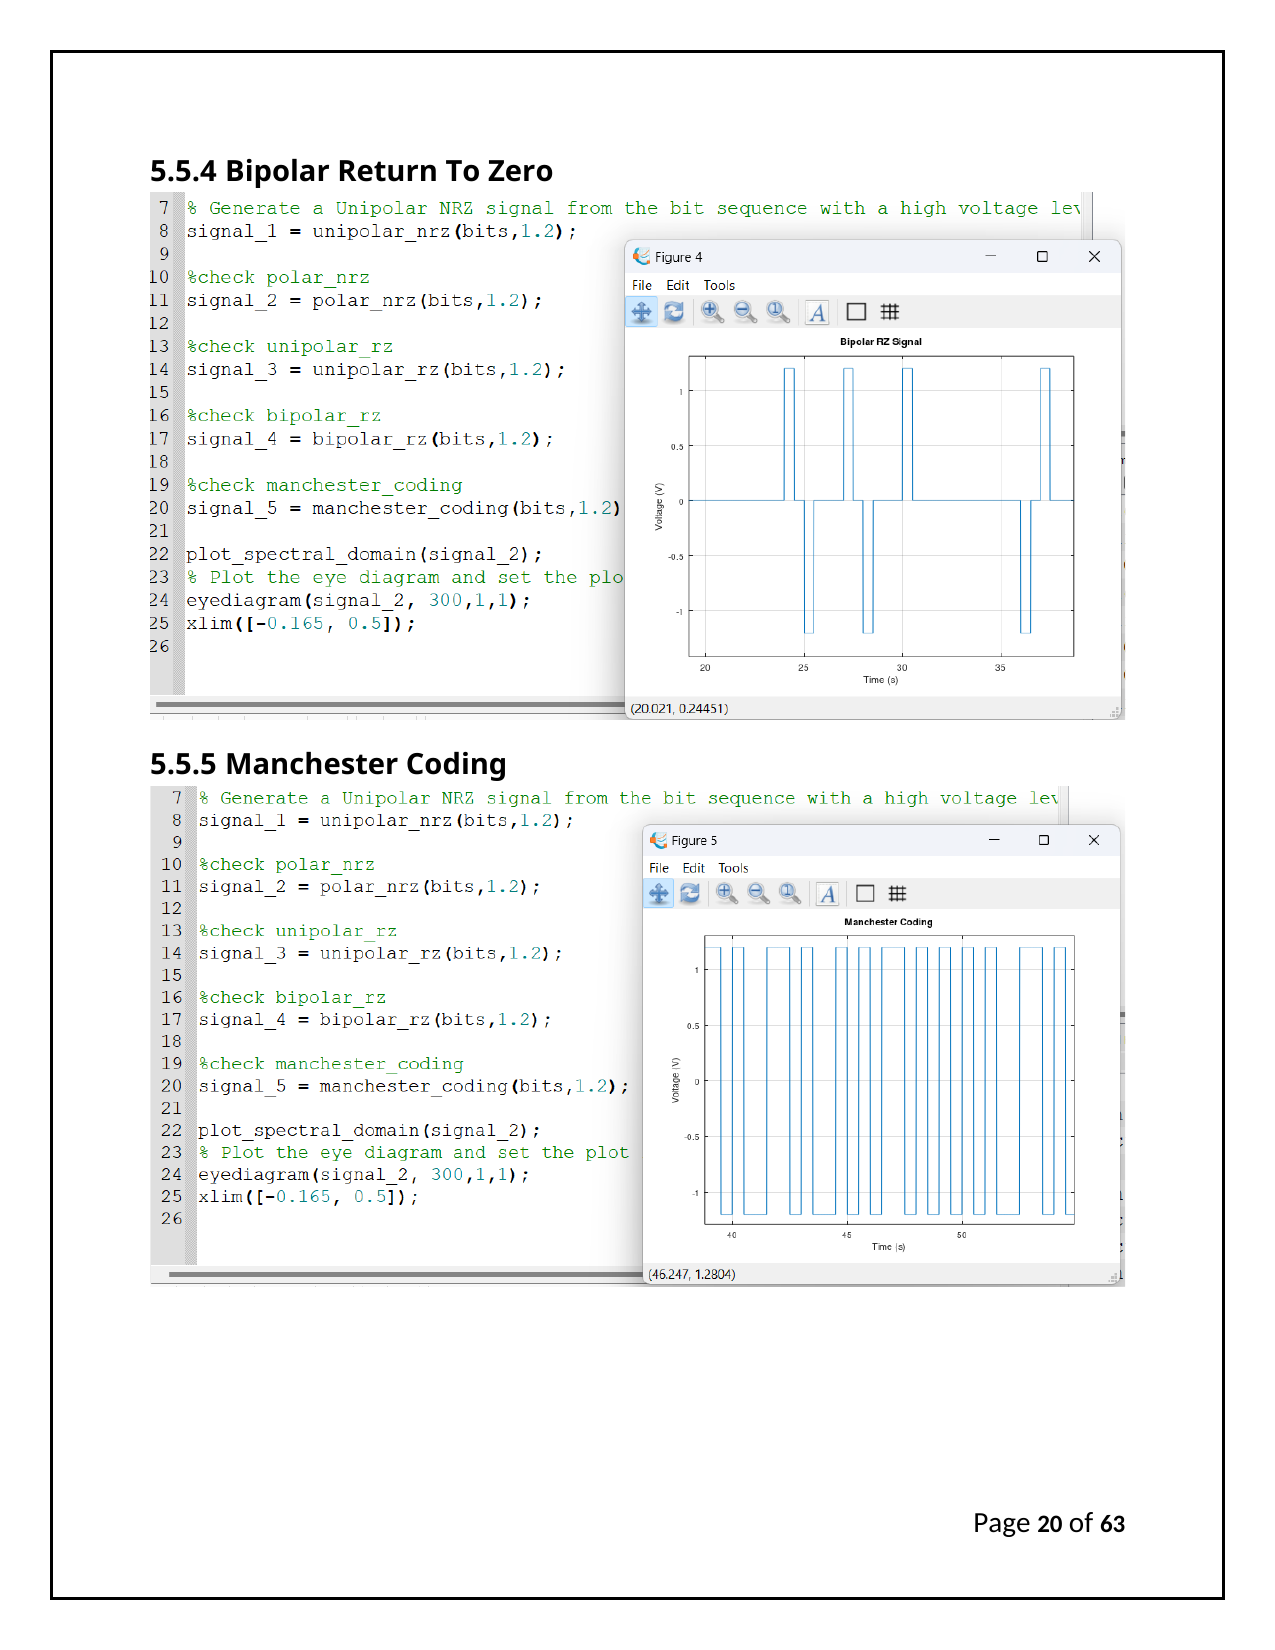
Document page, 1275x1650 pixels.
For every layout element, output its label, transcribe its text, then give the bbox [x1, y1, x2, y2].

picture [150, 786, 1125, 1287]
subtitle Bipolar Return To Zero [150, 150, 1125, 190]
picture [150, 192, 1125, 720]
subtitle Manchester Coding [150, 743, 1125, 783]
